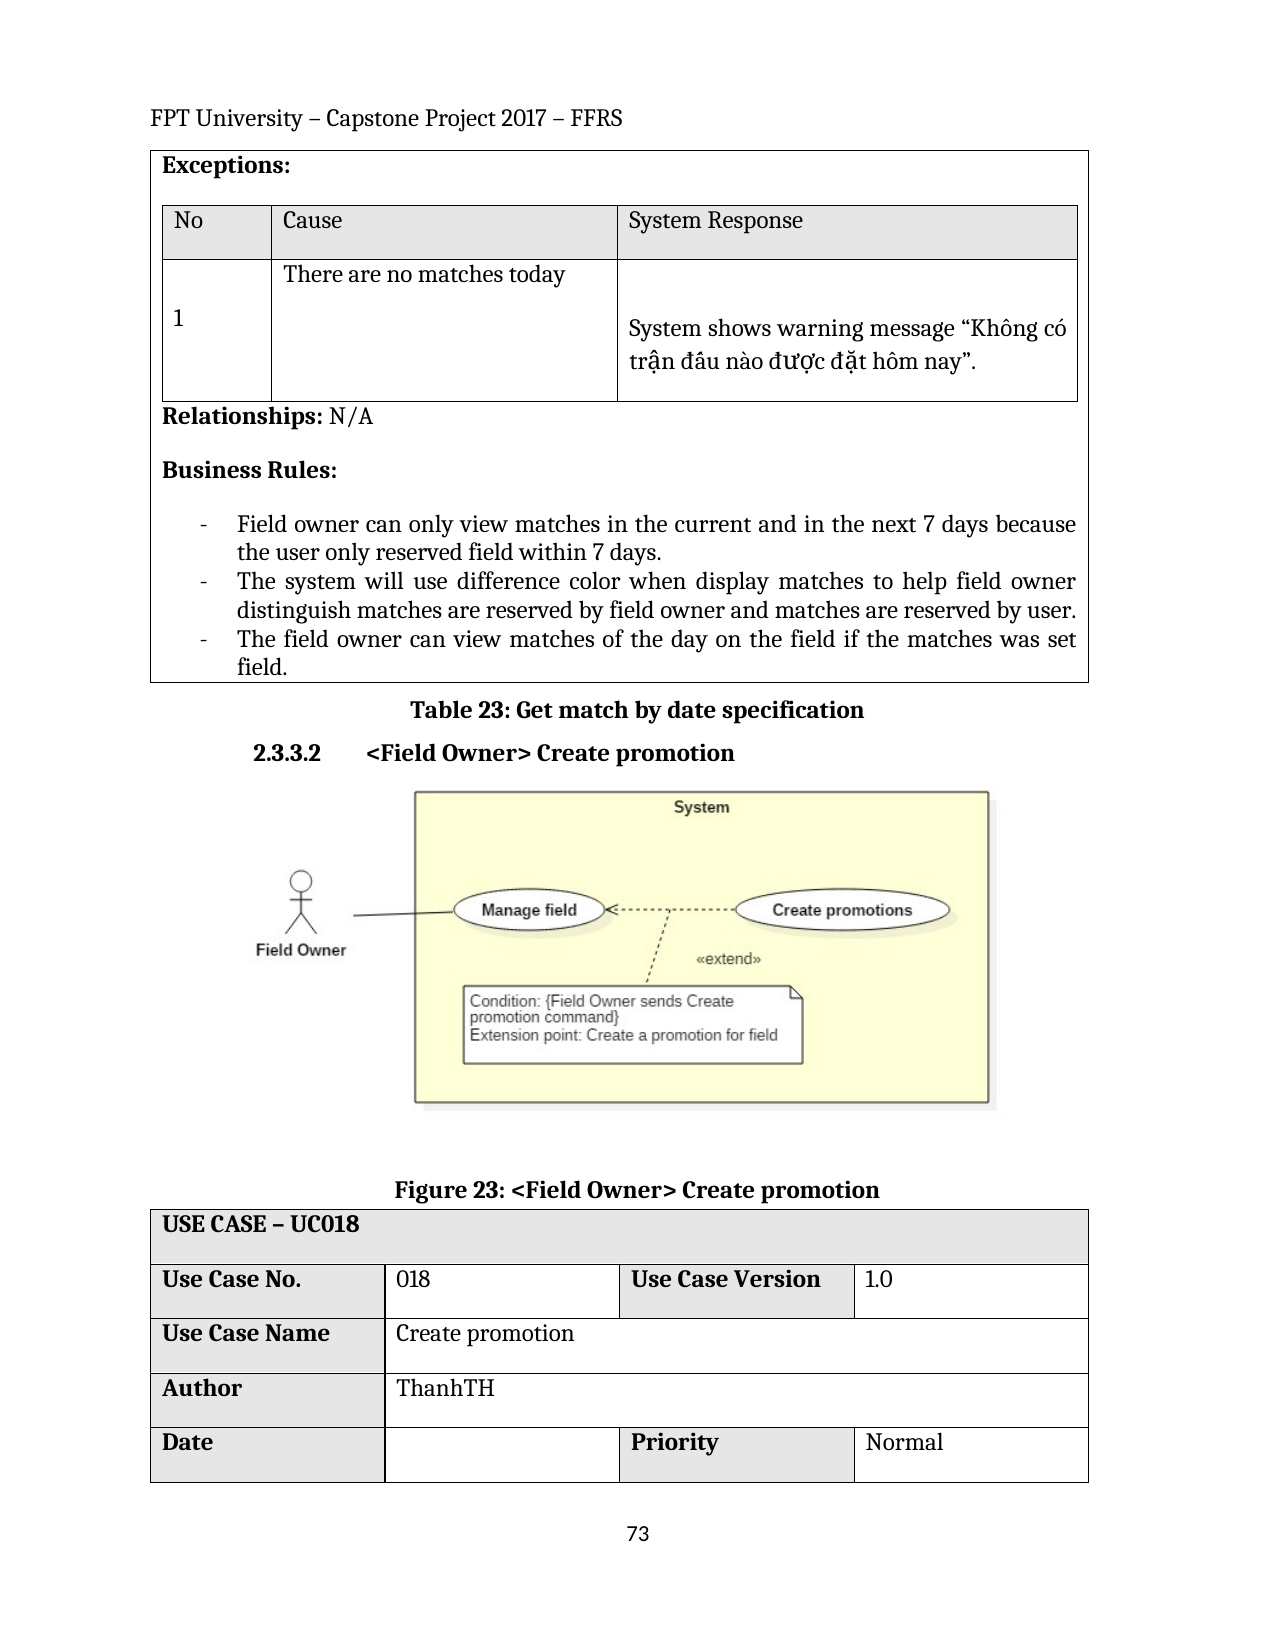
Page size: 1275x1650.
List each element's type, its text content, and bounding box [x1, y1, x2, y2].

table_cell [151, 151, 1088, 682]
table_cell 018 [386, 1265, 619, 1318]
text Figure 23: <Field Owner> Create promotion [150, 1176, 1125, 1205]
table_cell 1.0 [855, 1265, 1088, 1318]
table_cell Create promotion [386, 1319, 1088, 1372]
subtitle <Field Owner> Create promotion [253, 739, 1125, 768]
list Table 23: Get match by date specification [150, 696, 1125, 724]
table_header USE CASE – UC018 [151, 1210, 1088, 1263]
table_cell Use Case No. [151, 1265, 384, 1318]
table_cell Use Case Name [151, 1319, 384, 1372]
table_cell Author [151, 1374, 384, 1427]
table_cell [386, 1428, 619, 1482]
table_cell Priority [620, 1428, 854, 1482]
table_cell Normal [855, 1428, 1088, 1482]
table_cell Date [151, 1428, 384, 1482]
table_cell Use Case Version [620, 1265, 854, 1318]
picture [238, 780, 1037, 1151]
table_cell ThanhTH [386, 1374, 1088, 1427]
